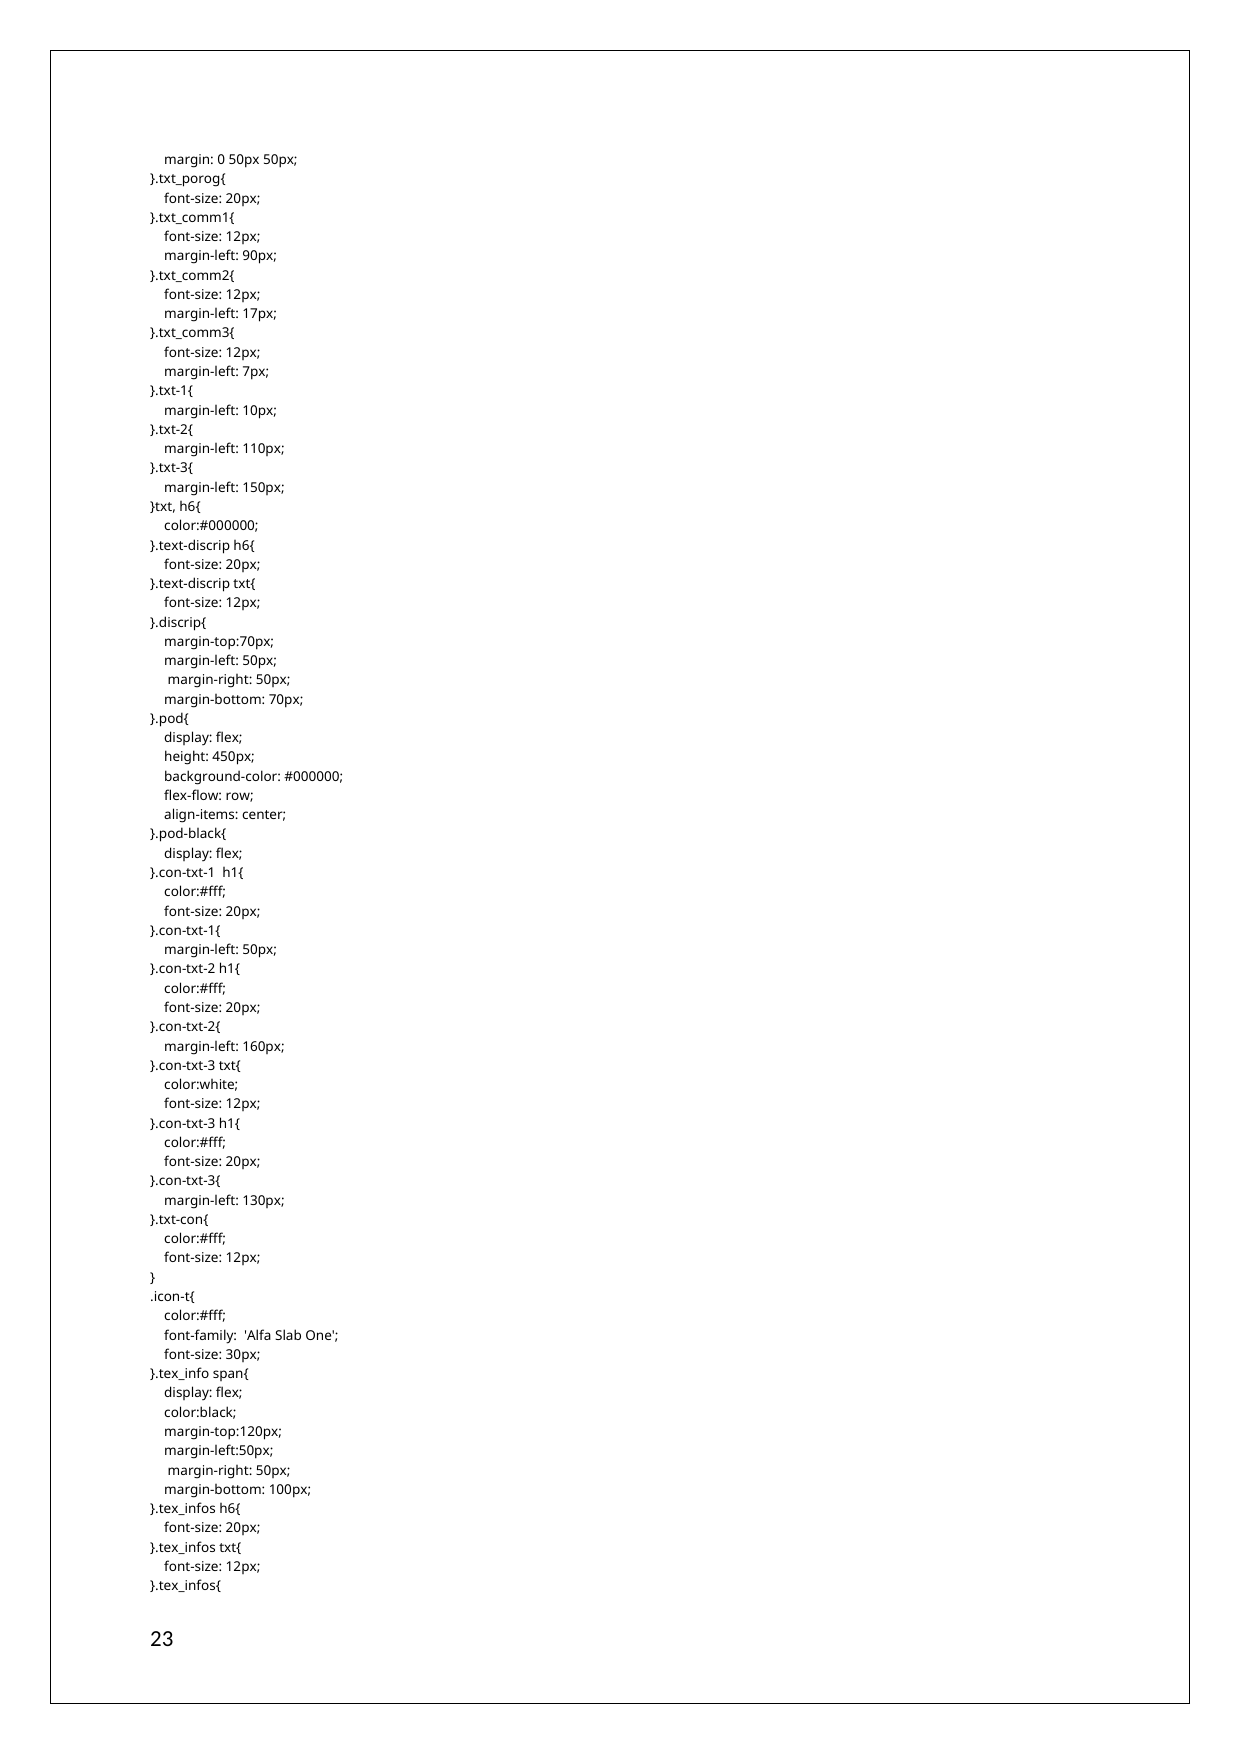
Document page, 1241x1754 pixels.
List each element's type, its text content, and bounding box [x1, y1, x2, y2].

text }txt, h6{ [150, 497, 1090, 515]
text }.con-txt-3 txt{ [150, 1056, 1090, 1074]
text margin-left: 160px; [150, 1036, 1090, 1055]
text font-size: 30px; [150, 1345, 1090, 1363]
text font-size: 12px; [150, 227, 1090, 246]
text }.txt_porog{ [150, 169, 1090, 188]
text color:#000000; [150, 516, 1090, 534]
text margin-left:50px; [150, 1441, 1090, 1459]
text color:#fff; [150, 1306, 1090, 1325]
text margin-right: 50px; [150, 670, 1090, 689]
text margin-left: 7px; [150, 362, 1090, 380]
text align-items: center; [150, 805, 1090, 824]
text font-size: 12px; [150, 285, 1090, 303]
text background-color: #000000; [150, 767, 1090, 785]
text color:#fff; [150, 1133, 1090, 1151]
text }.con-txt-2 h1{ [150, 959, 1090, 978]
text }.text-discrip h6{ [150, 535, 1090, 554]
text margin-bottom: 100px; [150, 1480, 1090, 1498]
text font-size: 20px; [150, 1152, 1090, 1171]
text }.pod{ [150, 709, 1090, 727]
text margin-left: 130px; [150, 1191, 1090, 1209]
text margin-left: 17px; [150, 304, 1090, 323]
text color:#fff; [150, 979, 1090, 997]
text }.discrip{ [150, 612, 1090, 631]
text flex-flow: row; [150, 786, 1090, 804]
text display: flex; [150, 844, 1090, 862]
text color:#fff; [150, 1229, 1090, 1248]
text color:black; [150, 1403, 1090, 1421]
text margin-right: 50px; [150, 1460, 1090, 1479]
text font-size: 20px; [150, 1518, 1090, 1537]
text margin-left: 150px; [150, 478, 1090, 496]
text }.con-txt-1 h1{ [150, 863, 1090, 881]
text font-size: 12px; [150, 1094, 1090, 1113]
text }.txt_comm1{ [150, 208, 1090, 226]
text }.con-txt-1{ [150, 921, 1090, 939]
text }.tex_infos h6{ [150, 1499, 1090, 1517]
text font-family: 'Alfa Slab One'; [150, 1326, 1090, 1344]
text }.tex_info span{ [150, 1364, 1090, 1382]
text font-size: 20px; [150, 555, 1090, 573]
text font-size: 20px; [150, 902, 1090, 920]
text margin-left: 10px; [150, 401, 1090, 419]
text }.con-txt-2{ [150, 1017, 1090, 1036]
text .icon-t{ [150, 1287, 1090, 1305]
text }.txt-con{ [150, 1210, 1090, 1228]
text color:white; [150, 1075, 1090, 1093]
text font-size: 12px; [150, 1557, 1090, 1575]
text font-size: 20px; [150, 188, 1090, 207]
text font-size: 12px; [150, 343, 1090, 361]
text font-size: 12px; [150, 1248, 1090, 1267]
text }.txt_comm3{ [150, 323, 1090, 342]
text height: 450px; [150, 747, 1090, 766]
text font-size: 20px; [150, 998, 1090, 1016]
text }.text-discrip txt{ [150, 574, 1090, 592]
text }.txt_comm2{ [150, 266, 1090, 284]
text }.tex_infos{ [150, 1576, 1090, 1594]
text }.txt-3{ [150, 458, 1090, 477]
text margin-left: 110px; [150, 439, 1090, 457]
text margin-left: 90px; [150, 246, 1090, 265]
text color:#fff; [150, 882, 1090, 901]
text margin-left: 50px; [150, 940, 1090, 958]
text } [150, 1268, 1090, 1286]
text margin-top:70px; [150, 632, 1090, 650]
text margin: 0 50px 50px; [150, 150, 1090, 168]
text }.pod-black{ [150, 824, 1090, 843]
text }.con-txt-3{ [150, 1171, 1090, 1190]
text }.con-txt-3 h1{ [150, 1113, 1090, 1132]
text }.txt-1{ [150, 381, 1090, 400]
text margin-left: 50px; [150, 651, 1090, 669]
text margin-bottom: 70px; [150, 689, 1090, 708]
text margin-top:120px; [150, 1422, 1090, 1440]
text }.tex_infos txt{ [150, 1537, 1090, 1556]
text }.txt-2{ [150, 420, 1090, 438]
text display: flex; [150, 728, 1090, 747]
text font-size: 12px; [150, 593, 1090, 612]
text display: flex; [150, 1383, 1090, 1402]
